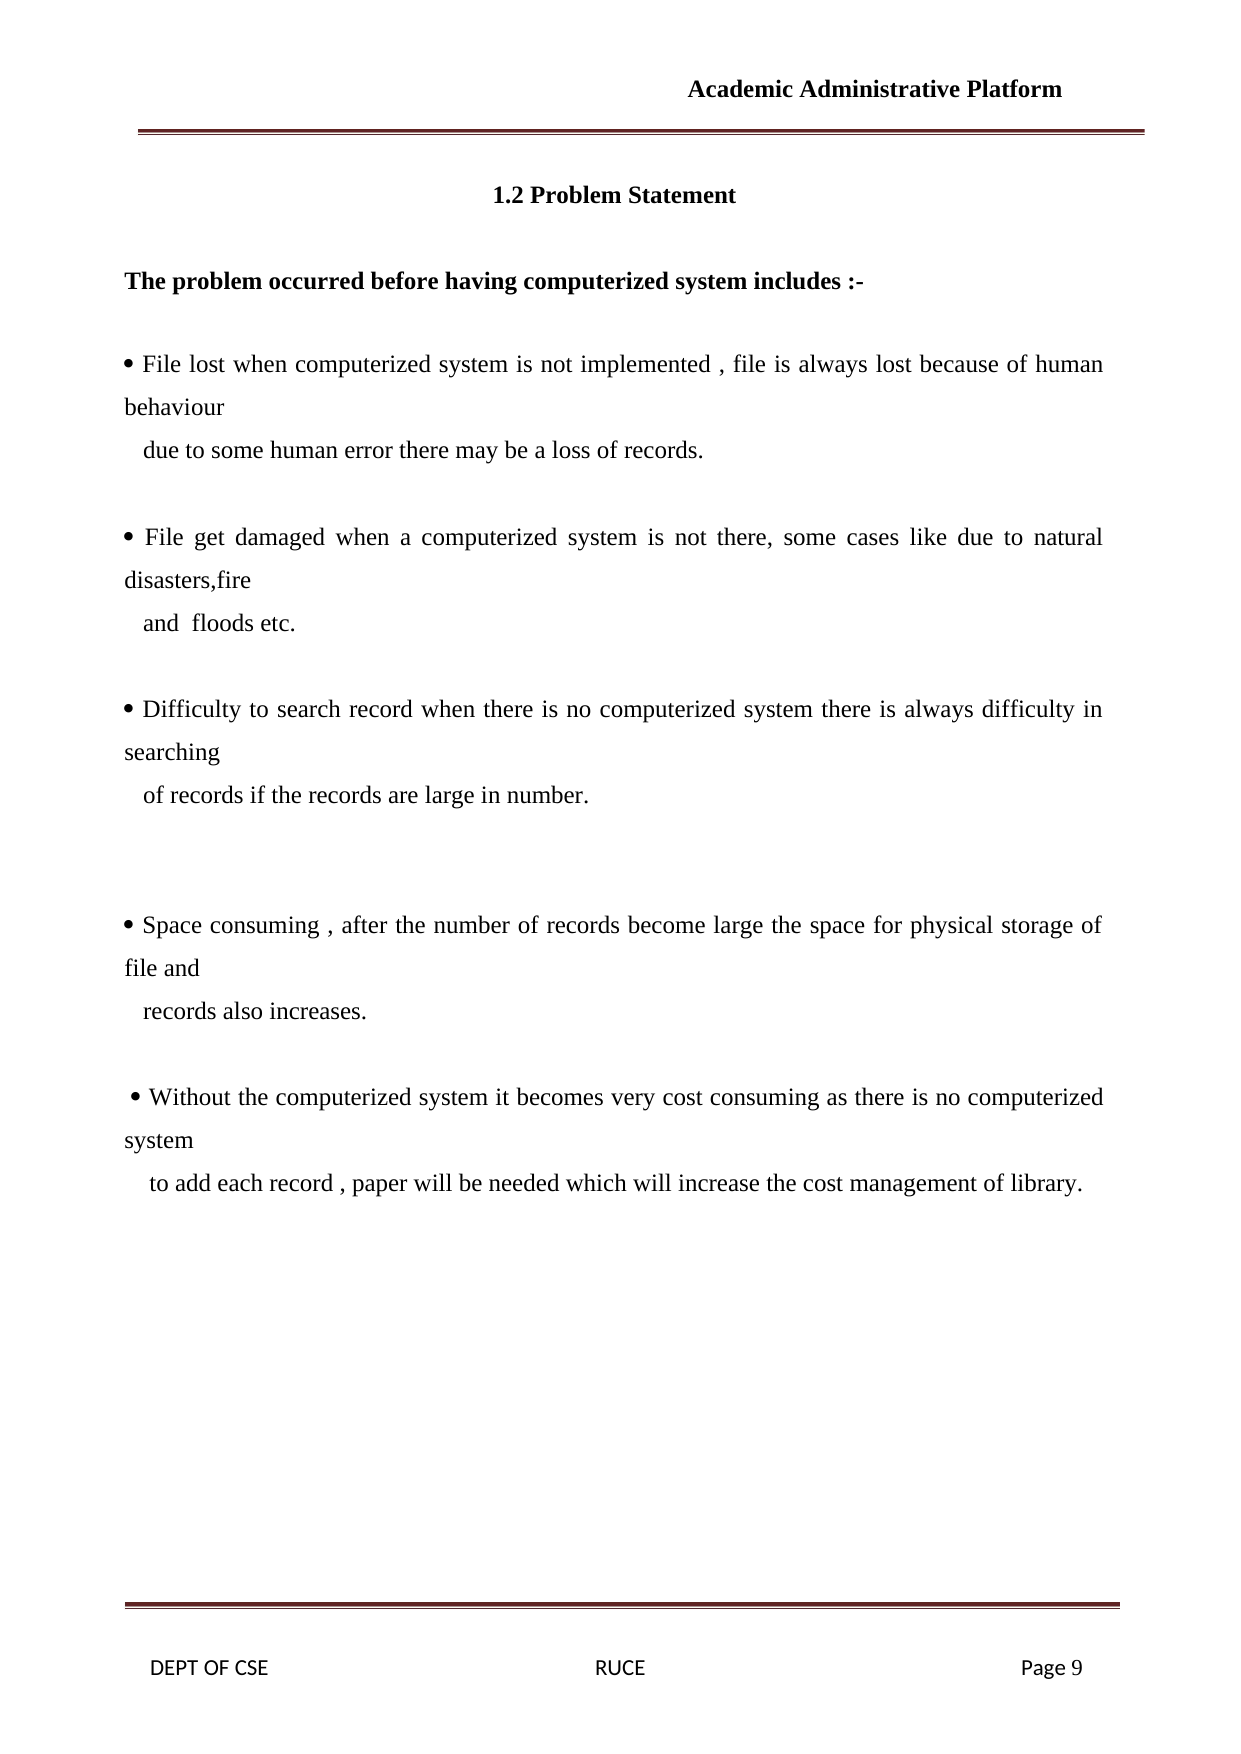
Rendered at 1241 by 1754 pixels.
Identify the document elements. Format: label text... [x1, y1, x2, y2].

text to add each record , paper will be needed which will increase the cost management of library. [124, 1168, 1104, 1197]
text File lost when computerized system is not implemented , file is always lost because of human behaviour [124, 349, 1104, 421]
picture [123, 1602, 1120, 1610]
text Without the computerized system it becomes very cost consuming as there is no computerized system [124, 1082, 1104, 1154]
text records also increases. [124, 996, 1104, 1025]
text File get damaged when a computerized system is not there, some cases like due to natural disasters,fire [124, 522, 1104, 593]
text Space consuming , after the number of records become large the space for physical storage of file and [124, 910, 1104, 982]
text The problem occurred before having computerized system includes :- [124, 266, 1104, 295]
text due to some human error there may be a loss of records. [124, 435, 1104, 464]
text of records if the records are large in number. [124, 780, 1104, 809]
text 1.2 Problem Statement [124, 180, 1104, 209]
picture [136, 129, 1145, 136]
text and floods etc. [124, 608, 1104, 637]
text Difficulty to search record when there is no computerized system there is always difficulty in searching [124, 694, 1104, 766]
